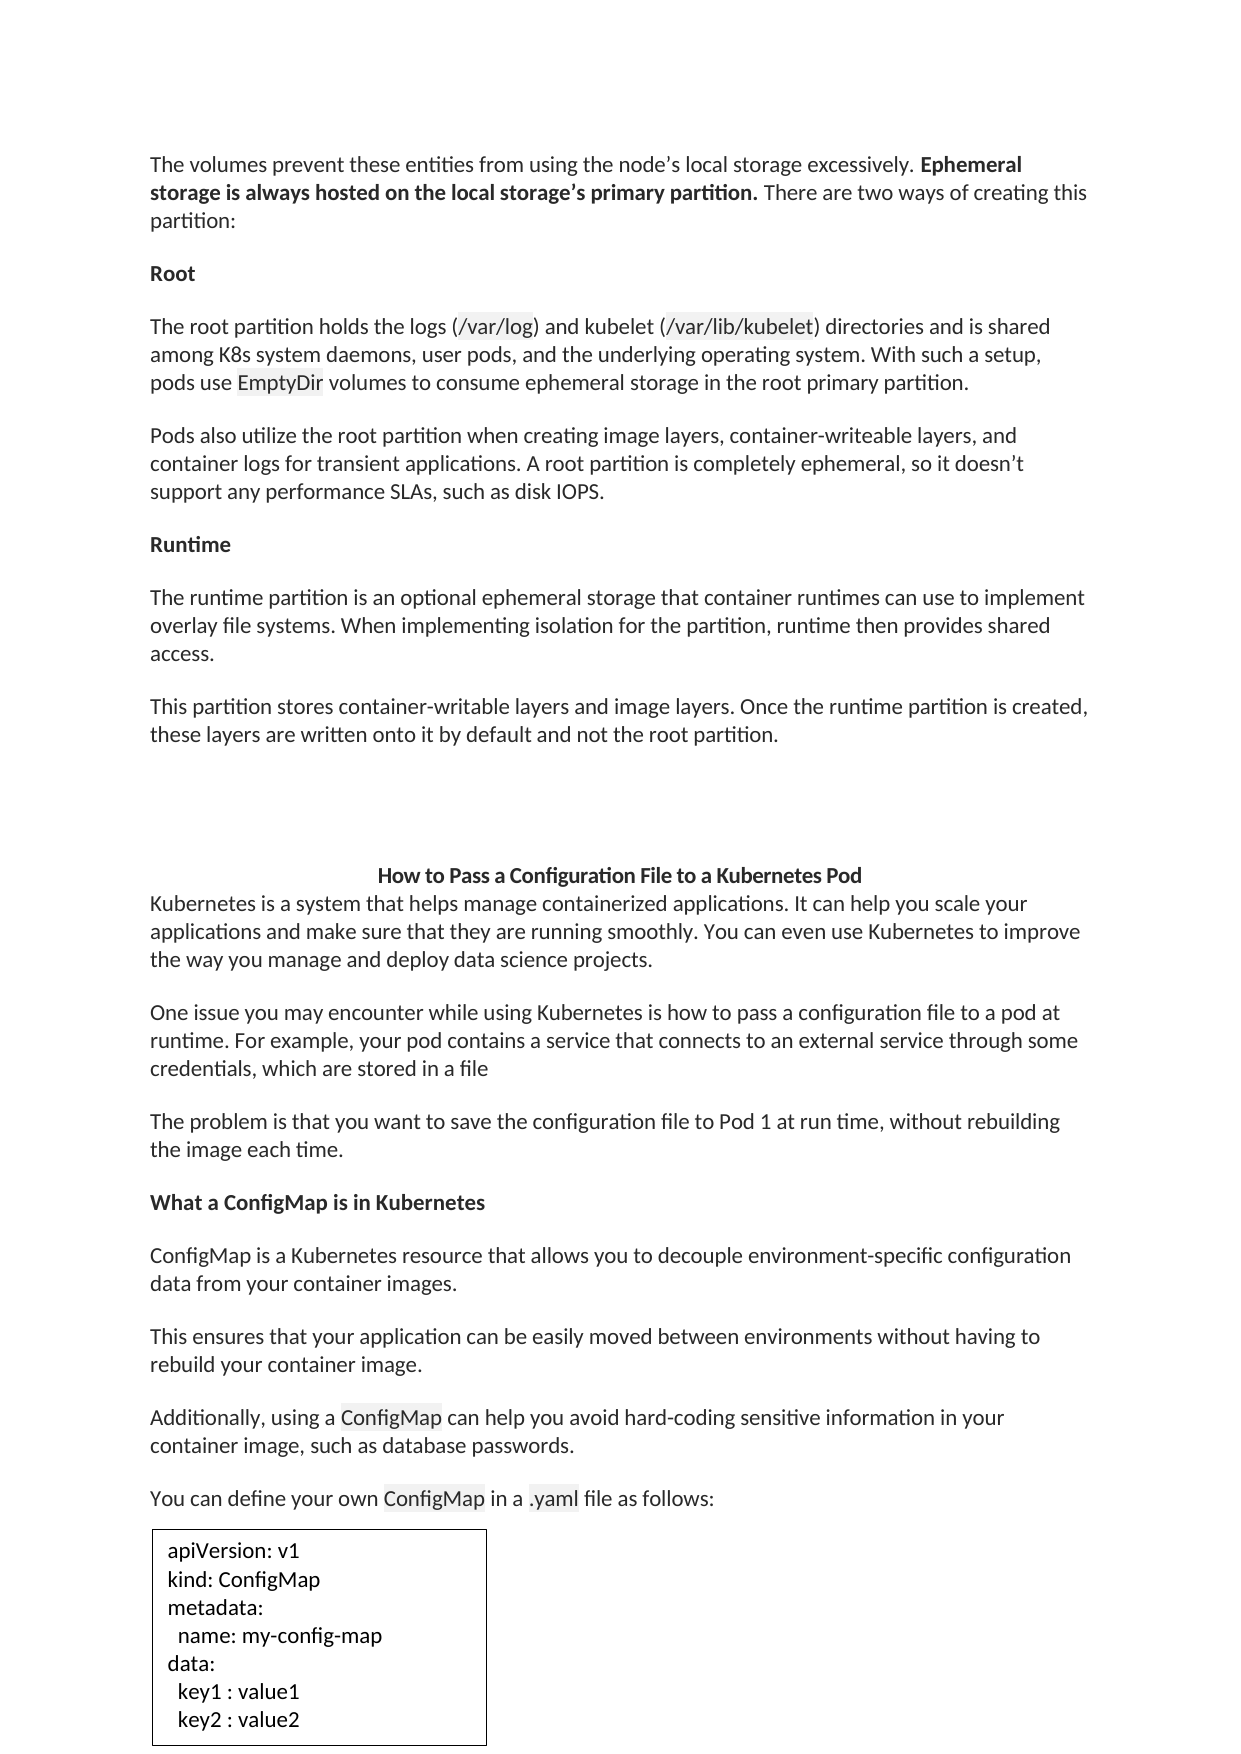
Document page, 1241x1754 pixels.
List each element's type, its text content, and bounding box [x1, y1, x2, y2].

text The root partition holds the logs (/var/log) and kubelet (/var/lib/kubelet) directories and is shared among K8s system daemons, user pods, and the underlying operating system. With such a setup, pods use EmptyDir volumes to consume ephemeral storage in the root primary partition. [150, 312, 1090, 396]
text The problem is that you want to save the configuration file to Pod 1 at run time, without rebuilding the image each time. [150, 1107, 1090, 1163]
subtitle How to Pass a Configuration File to a Kubernetes Pod [150, 826, 1090, 889]
text The volumes prevent these entities from using the node’s local storage excessively. Ephemeral storage is always hosted on the local storage’s primary partition. There are two ways of creating this partition: [150, 150, 1090, 234]
text This partition stores container-writable layers and image layers. Once the runtime partition is created, these layers are written onto it by default and not the root partition. [150, 692, 1090, 748]
text Kubernetes is a system that helps manage containerized applications. It can help you scale your applications and make sure that they are running smoothly. You can even use Kubernetes to improve the way you manage and deploy data science projects. [150, 889, 1090, 973]
text Additionally, using a ConfigMap can help you avoid hard-coding sensitive information in your container image, such as database passwords. [150, 1403, 1090, 1459]
text You can define your own ConfigMap in a .yaml file as follows: [150, 1484, 384, 1512]
subtitle What a ConfigMap is in Kubernetes [150, 1188, 1090, 1216]
subtitle Runtime [150, 530, 1090, 558]
text Pods also utilize the root partition when creating image layers, container-writeable layers, and container logs for transient applications. A root partition is completely ephemeral, so it doesn’t support any performance SLAs, such as disk IOPS. [150, 421, 1090, 505]
text This ensures that your application can be easily moved between environments without having to rebuild your container image. [150, 1322, 1090, 1378]
text The runtime partition is an optional ephemeral storage that container runtimes can use to implement overlay file systems. When implementing isolation for the partition, runtime then provides shared access. [150, 583, 1090, 667]
text One issue you may encounter while using Kubernetes is how to pass a configuration file to a pod at runtime. For example, your pod contains a service that connects to an external service through some credentials, which are stored in a file [150, 998, 1090, 1082]
text You can define your own ConfigMap in a .yaml file as follows: [579, 1484, 1090, 1512]
text ConfigMap is a Kubernetes resource that allows you to decouple environment-specific configuration data from your container images. [150, 1241, 1090, 1297]
subtitle Root [150, 259, 1090, 287]
